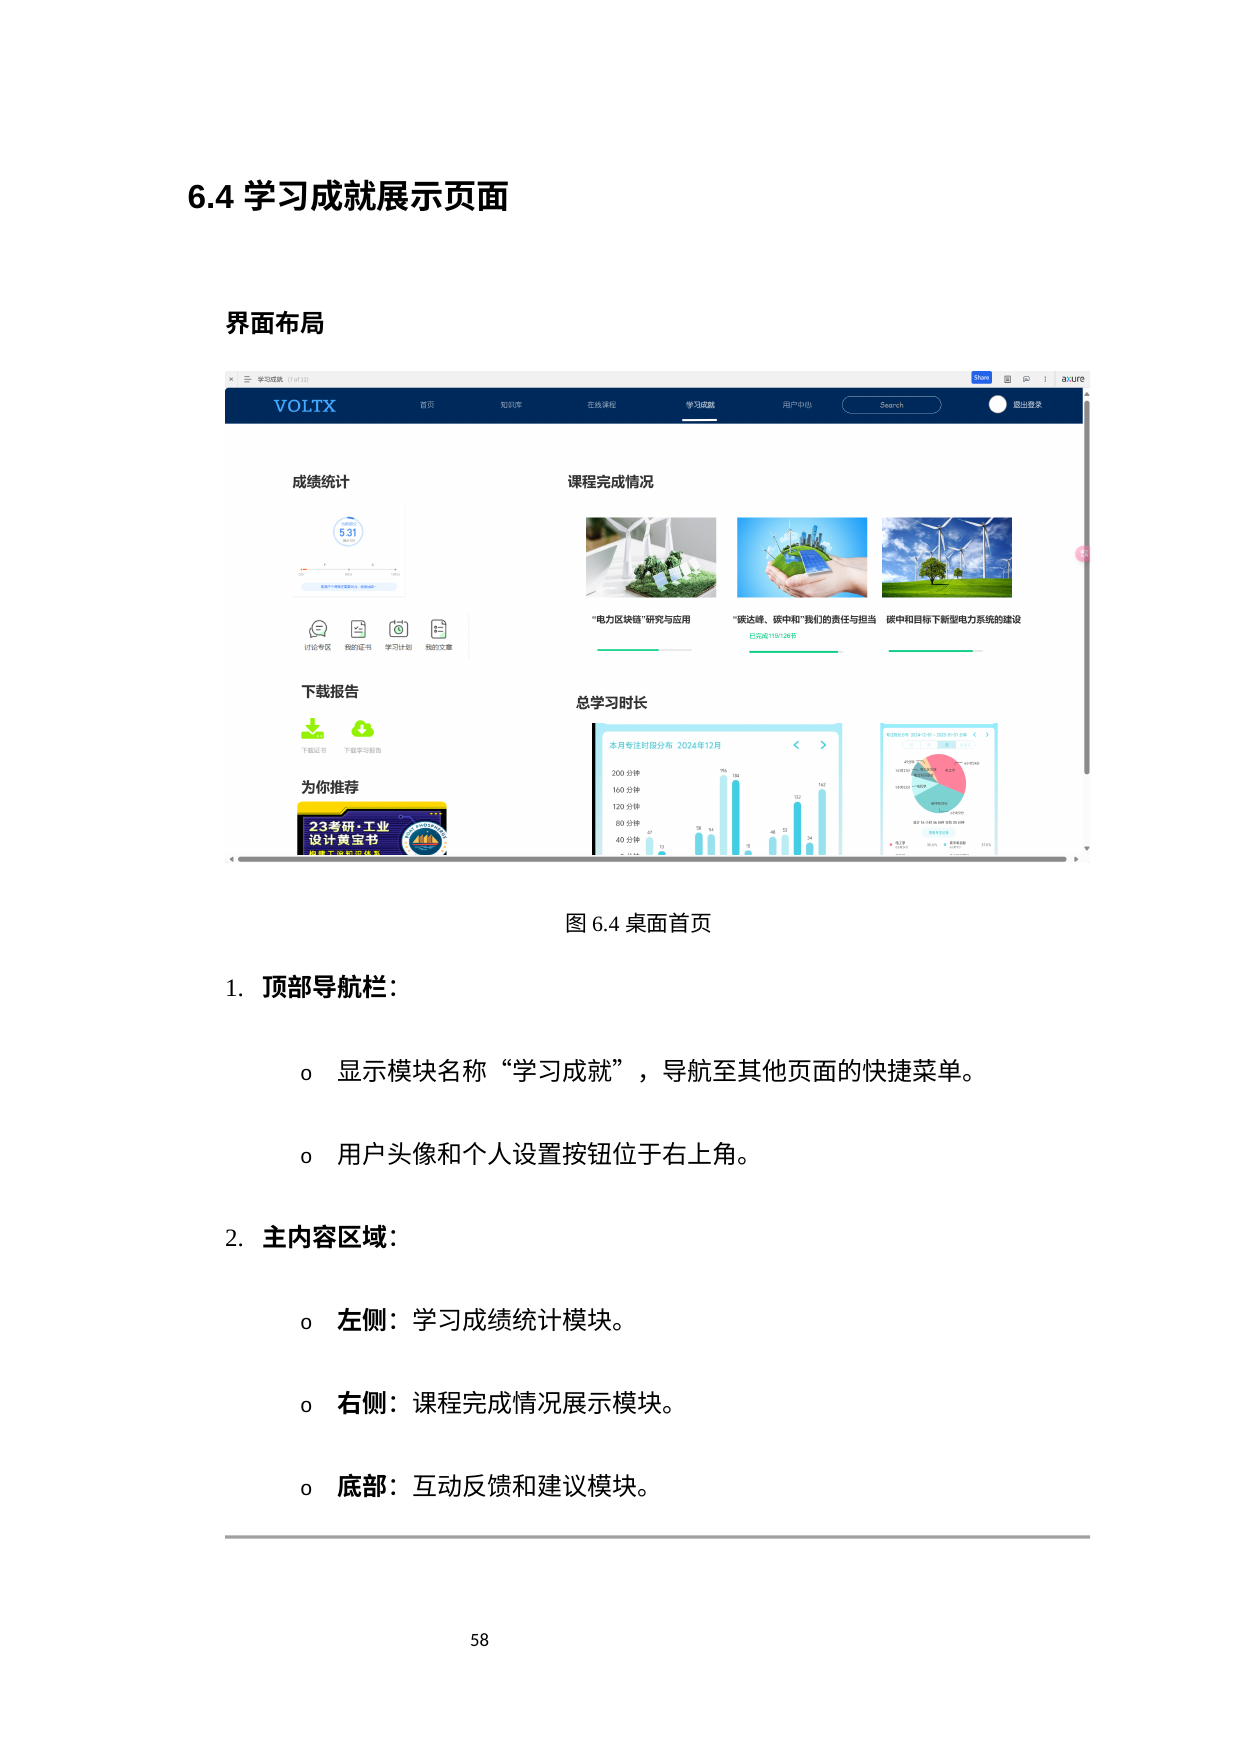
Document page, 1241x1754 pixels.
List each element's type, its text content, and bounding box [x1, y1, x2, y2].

list 右侧：课程完成情况展示模块。 [300, 1369, 1053, 1434]
list 底部：互动反馈和建议模块。 [300, 1452, 1053, 1517]
picture [225, 371, 1091, 863]
list 显示模块名称“学习成就”，导航至其他页面的快捷菜单。 [300, 1037, 1053, 1102]
list 用户头像和个人设置按钮位于右上角。 [300, 1120, 1053, 1185]
list 主内容区域： [225, 1203, 1053, 1268]
list 顶部导航栏： [225, 953, 1053, 1018]
list 左侧：学习成绩统计模块。 [300, 1286, 1053, 1351]
text 界面布局 [187, 289, 1053, 354]
subtitle 6.4 学习成就展示页面 [187, 162, 1053, 227]
text 图6.4 桌面首页 [187, 905, 1053, 938]
